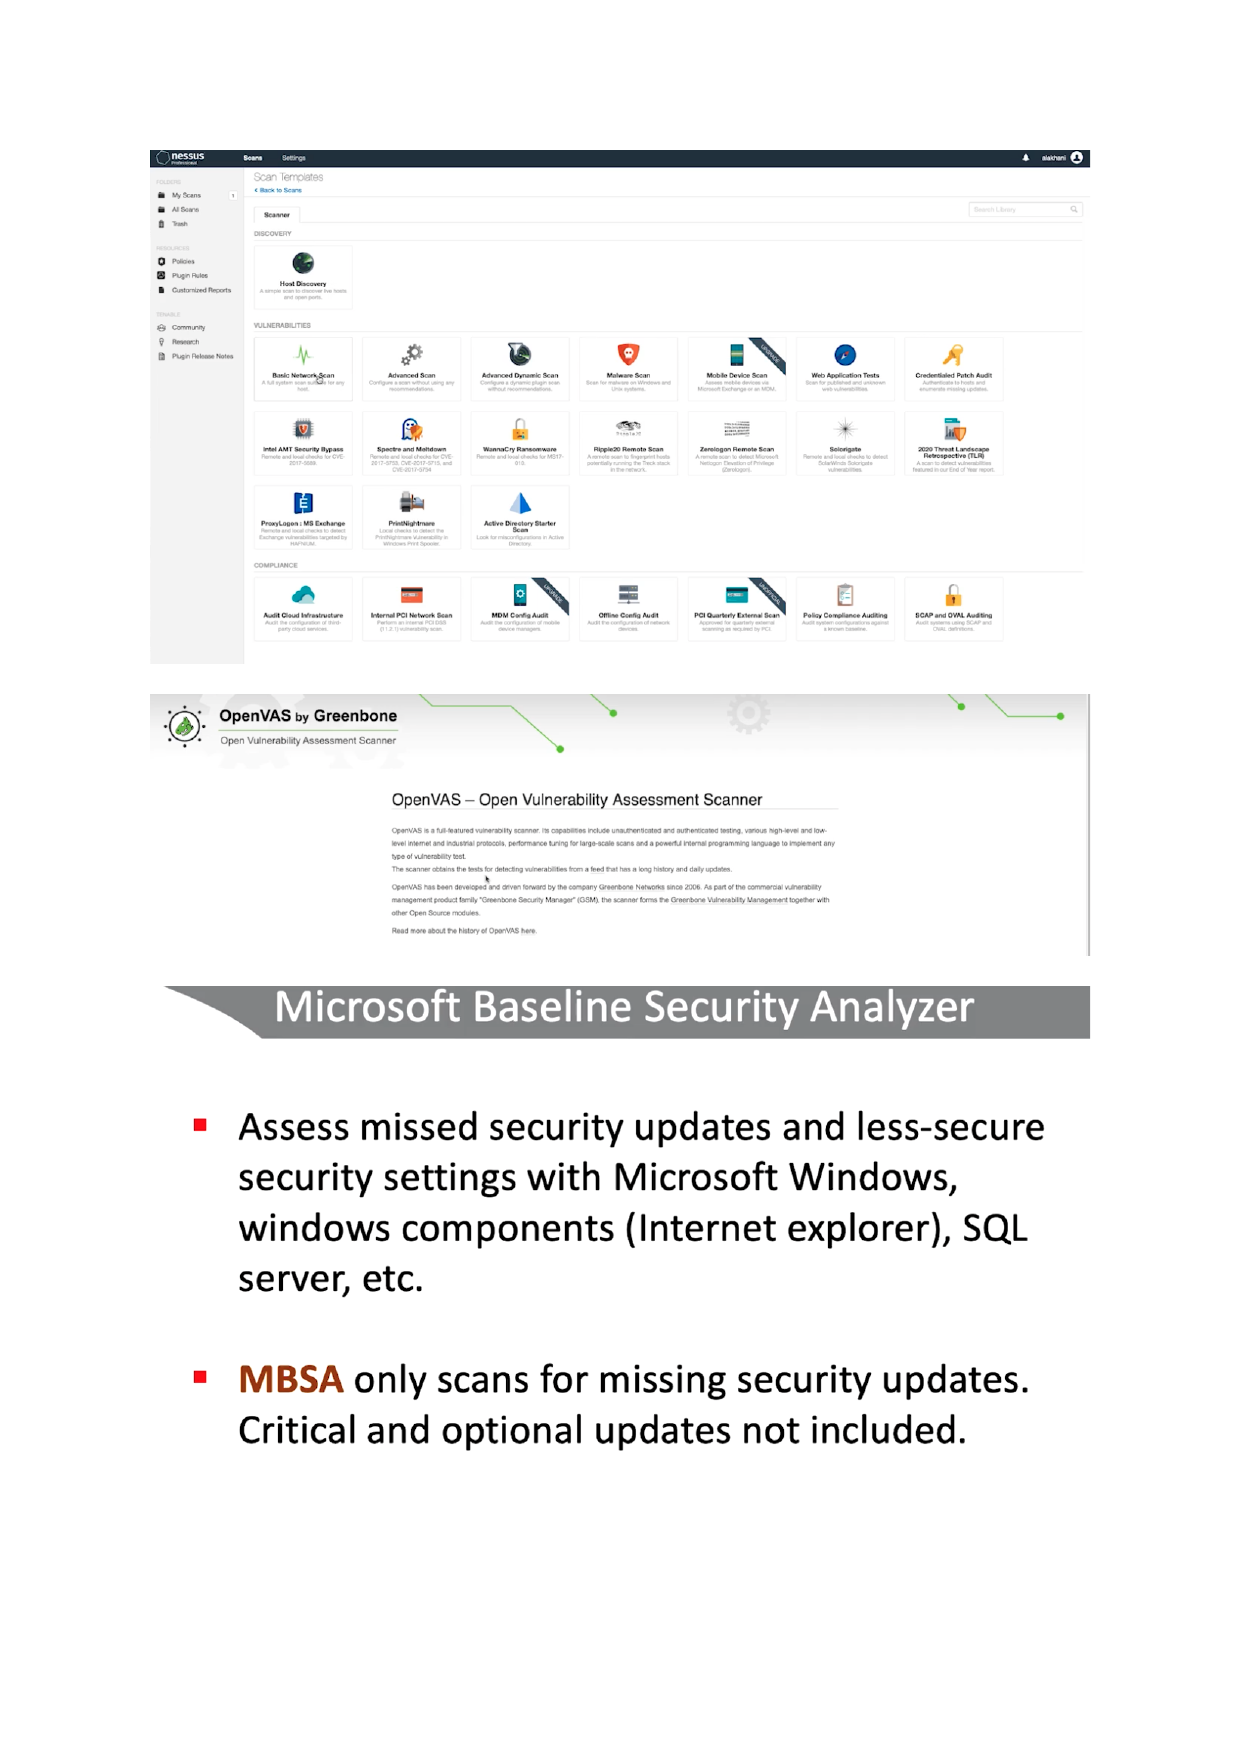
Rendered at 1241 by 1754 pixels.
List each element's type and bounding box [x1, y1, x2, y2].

picture [150, 694, 1091, 956]
picture [150, 986, 1091, 1454]
picture [150, 150, 1091, 664]
